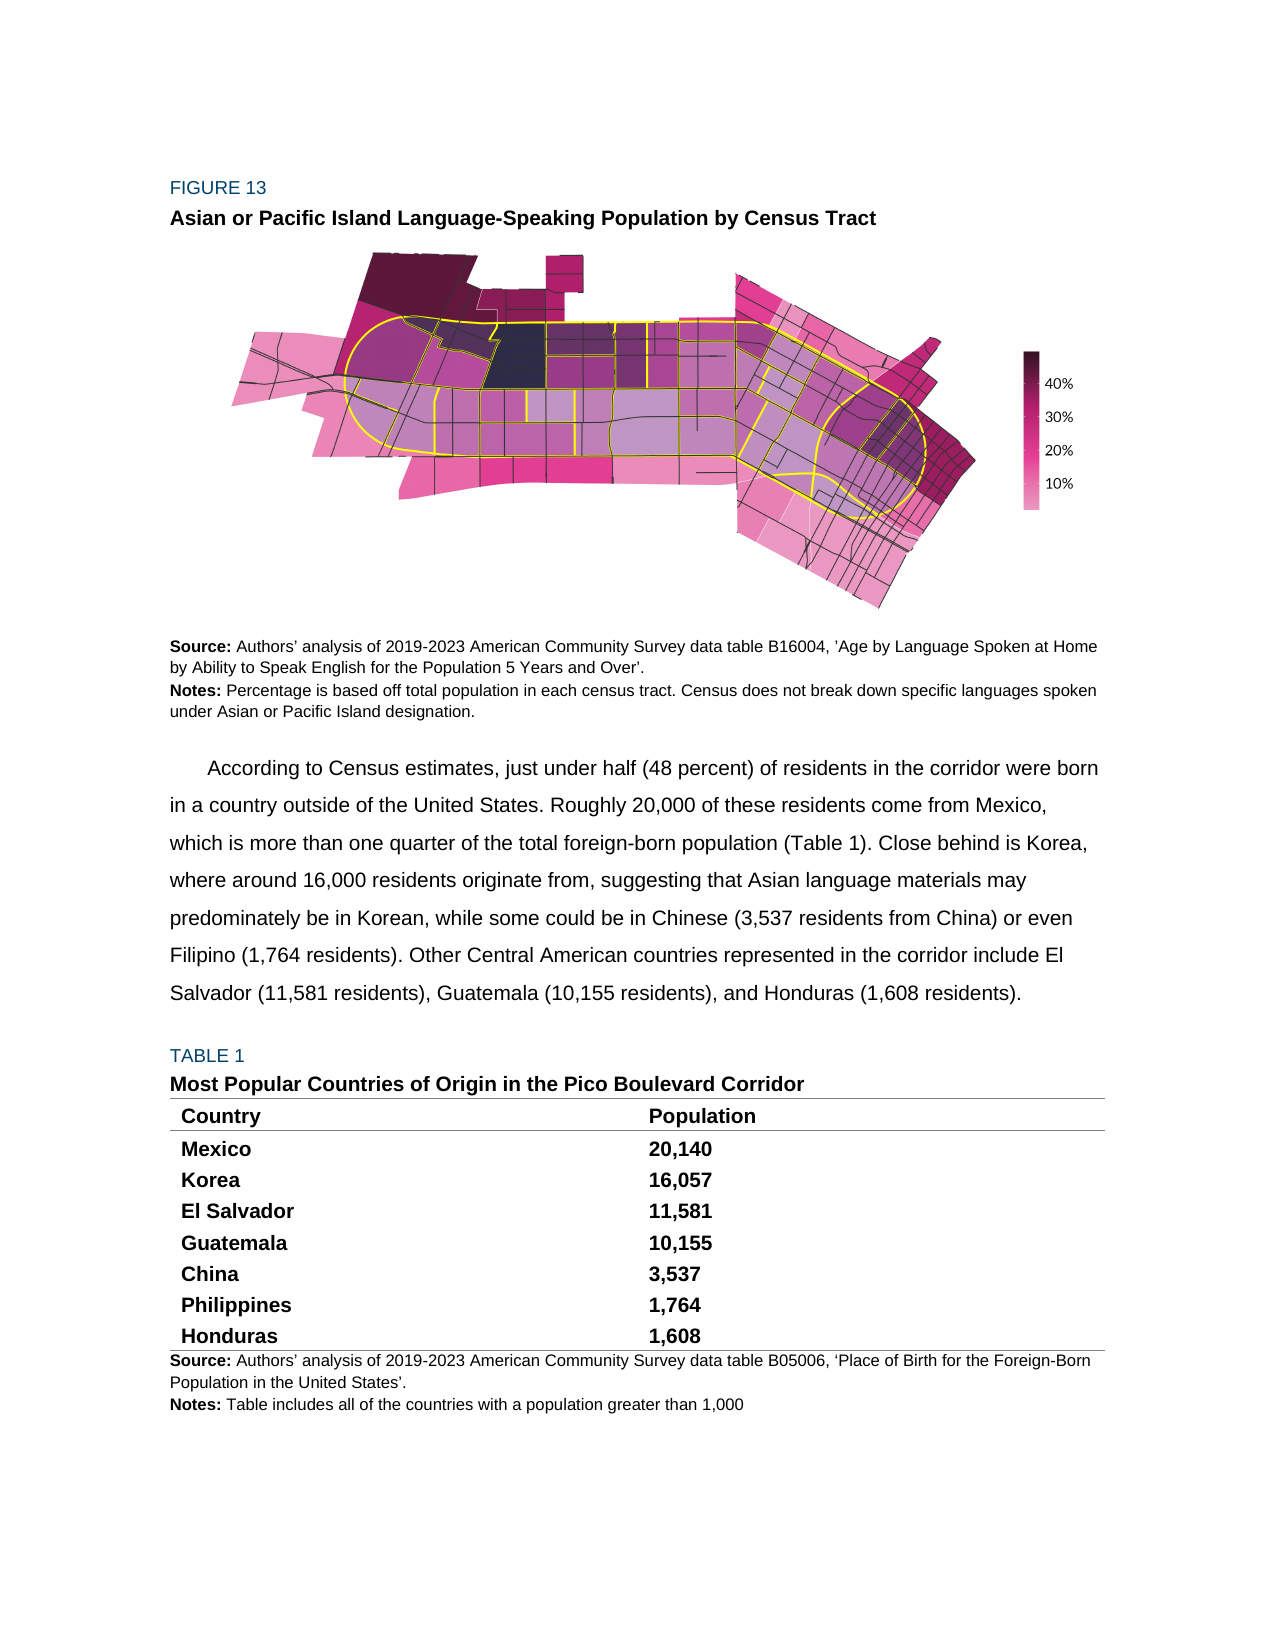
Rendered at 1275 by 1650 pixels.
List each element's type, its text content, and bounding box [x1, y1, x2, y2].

table_cell Philippines [170, 1288, 637, 1319]
text Source: Authors’ analysis of 2019-2023 American Community Survey data table B16004, ’Age by Language Spoken at Home by Ability to Speak English for the Population 5 Years and Over’. [169, 634, 1106, 677]
text Source: Authors’ analysis of 2019-2023 American Community Survey data table B05006, ‘Place of Birth for the Foreign-Born Population in the United States’. [169, 1351, 1106, 1392]
picture [169, 232, 1107, 634]
table_cell 1,764 [638, 1288, 1105, 1319]
text Notes: Table includes all of the countries with a population greater than 1,000 [169, 1395, 1106, 1414]
table_cell Korea [170, 1163, 637, 1194]
table_header Country [170, 1099, 637, 1130]
table_cell 1,608 [638, 1319, 1105, 1350]
title Most Popular Countries of Origin in the Pico Boulevard Corridor [169, 1067, 1106, 1098]
title Asian or Pacific Island Language-Speaking Population by Census Tract [169, 201, 1106, 232]
table_cell 20,140 [638, 1131, 1105, 1162]
table_header Population [638, 1099, 1105, 1130]
text Notes: Percentage is based off total population in each census tract. Census does not break down specific languages spoken under Asian or Pacific Island designation. [169, 680, 1106, 721]
text FIGURE 13 [169, 169, 1106, 201]
text According to Census estimates, just under half (48 percent) of residents in the corridor were born in a country outside of the United States. Roughly 20,000 of these residents come from Mexico, which is more than one quarter of the total foreign-born population (Table 1). Close behind is Korea, where around 16,000 residents originate from, suggesting that Asian language materials may predominately be in Korean, while some could be in Chinese (3,537 residents from China) or even Filipino (1,764 residents). Other Central American countries represented in the corridor include El Salvador (11,581 residents), Guatemala (10,155 residents), and Honduras (1,608 residents). [169, 745, 1106, 1008]
table_cell China [170, 1256, 637, 1287]
table_cell El Salvador [170, 1194, 637, 1225]
table_cell 10,155 [638, 1225, 1105, 1256]
table_cell 11,581 [638, 1194, 1105, 1225]
table_cell Honduras [170, 1319, 637, 1350]
table_cell 3,537 [638, 1256, 1105, 1287]
table_cell 16,057 [638, 1163, 1105, 1194]
table_cell Mexico [170, 1131, 637, 1162]
table_cell Guatemala [170, 1225, 637, 1256]
text Table 1 [169, 1045, 1106, 1067]
